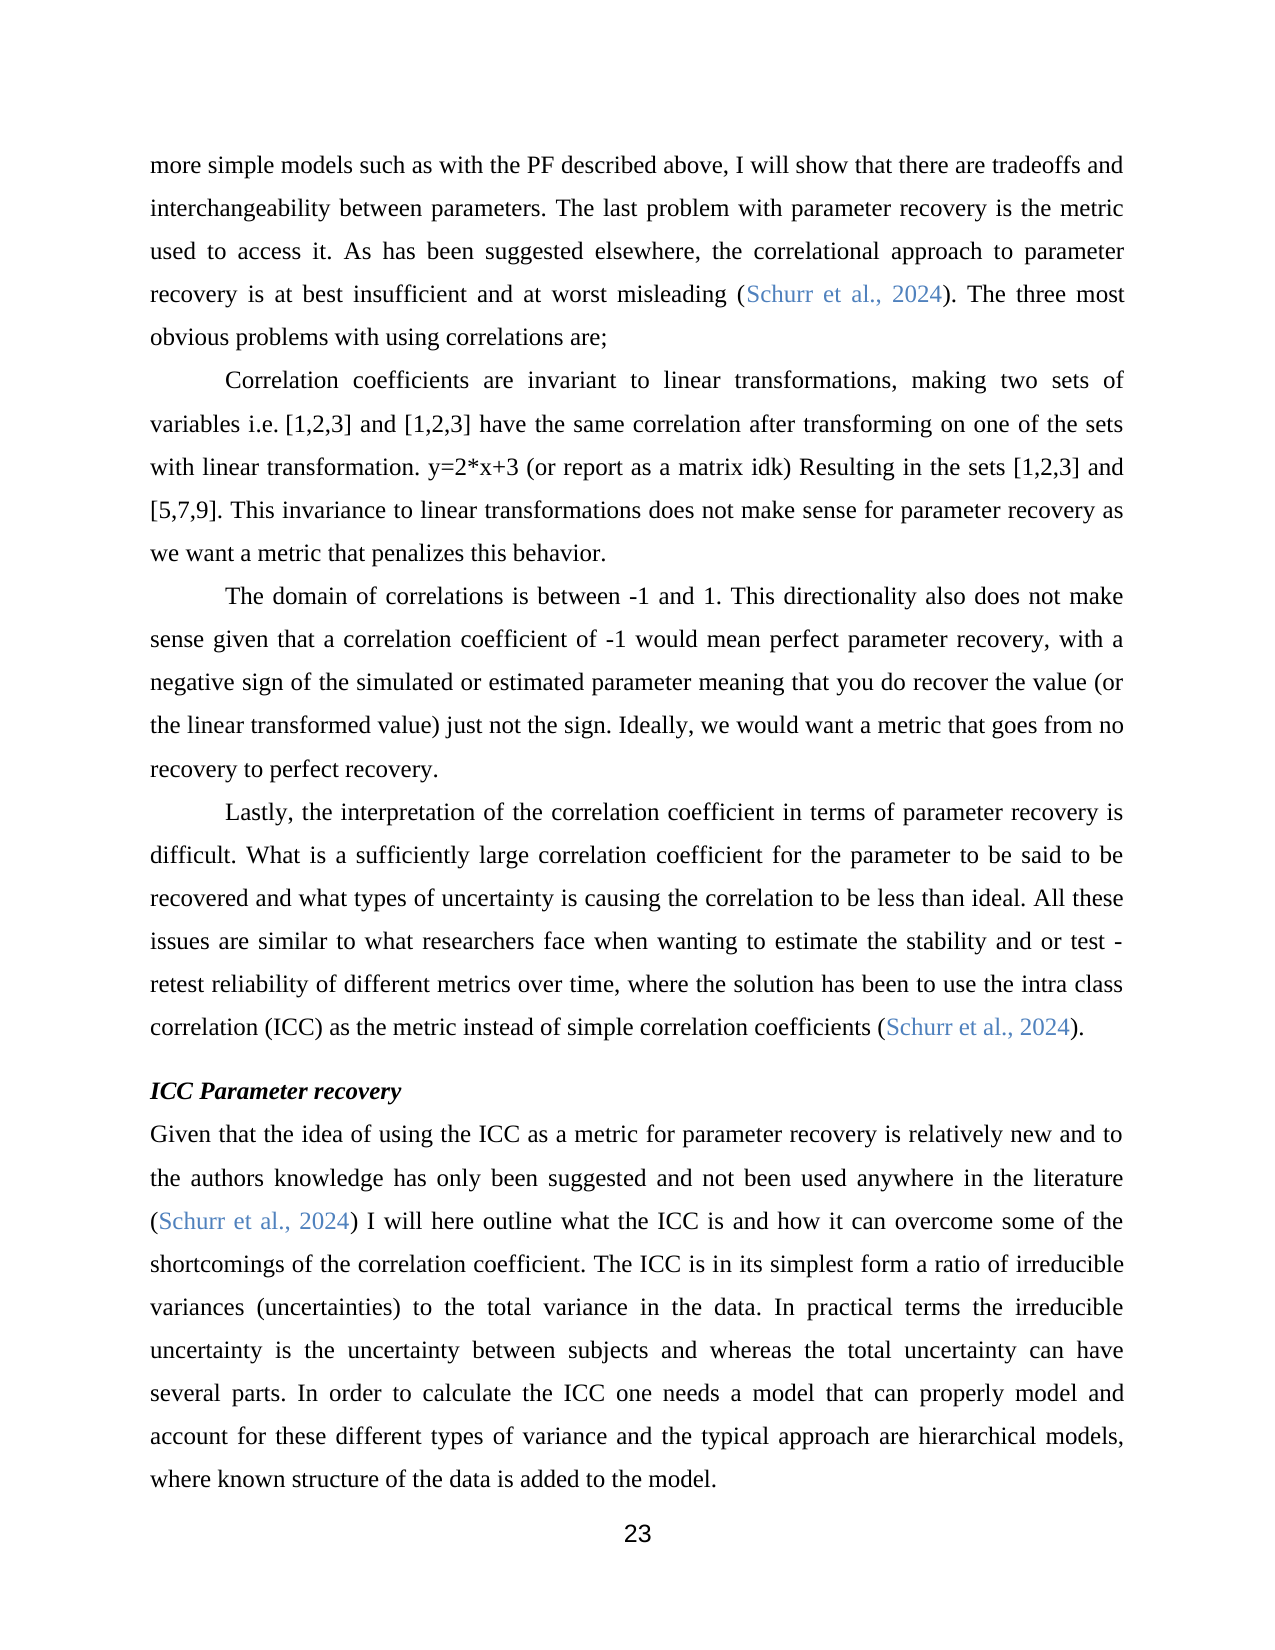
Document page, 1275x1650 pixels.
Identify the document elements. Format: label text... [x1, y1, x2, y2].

text Lastly, the interpretation of the correlation coefficient in terms of parameter recovery is difficult. What is a sufficiently large correlation coefficient for the parameter to be said to be recovered and what types of uncertainty is causing the correlation to be less than ideal. All these issues are similar to what researchers face when wanting to estimate the stability and or test -retest reliability of different metrics over time, where the solution has been to use the intra class correlation (ICC) as the metric instead of simple correlation coefficients (Schurr et al., 2024). [150, 797, 1125, 1041]
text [150, 150, 1125, 351]
text Given that the idea of using the ICC as a metric for parameter recovery is relatively new and to the authors knowledge has only been suggested and not been used anywhere in the literature (Schurr et al., 2024) I will here outline what the ICC is and how it can overcome some of the shortcomings of the correlation coefficient. The ICC is in its simplest form a ratio of irreducible variances (uncertainties) to the total variance in the data. In practical terms the irreducible uncertainty is the uncertainty between subjects and whereas the total uncertainty can have several parts. In order to calculate the ICC one needs a model that can properly model and account for these different types of variance and the typical approach are hierarchical models, where known structure of the data is added to the model. [150, 1119, 1125, 1493]
text The domain of correlations is between -1 and 1. This directionality also does not make sense given that a correlation coefficient of -1 would mean perfect parameter recovery, with a negative sign of the simulated or estimated parameter meaning that you do recover the value (or the linear transformed value) just not the sign. Ideally, we would want a metric that goes from no recovery to perfect recovery. [150, 581, 1125, 782]
subtitle ICC Parameter recovery [150, 1076, 1125, 1105]
text Correlation coefficients are invariant to linear transformations, making two sets of variables i.e. [1,2,3] and [1,2,3] have the same correlation after transforming on one of the sets with linear transformation. y=2*x+3 (or report as a matrix idk) Resulting in the sets [1,2,3] and [5,7,9]. This invariance to linear transformations does not make sense for parameter recovery as we want a metric that penalizes this behavior. [150, 366, 1125, 567]
